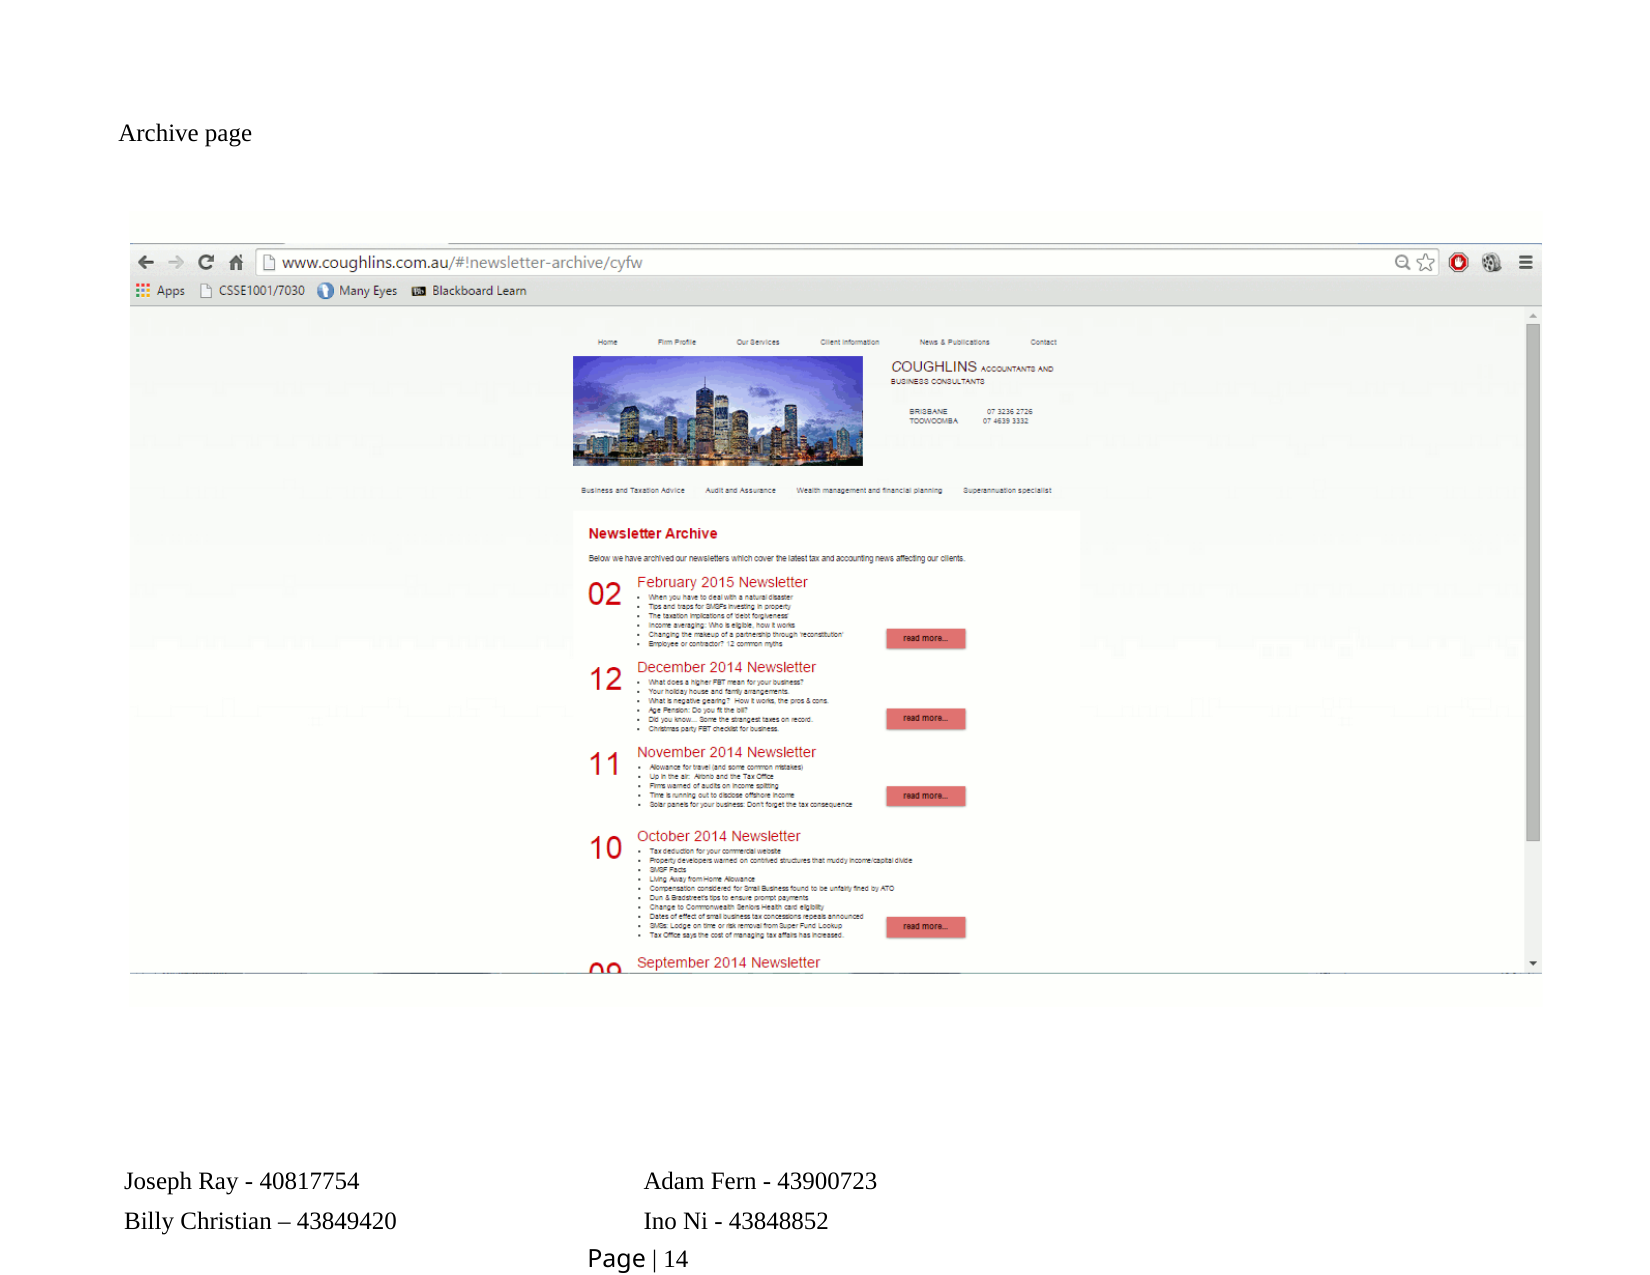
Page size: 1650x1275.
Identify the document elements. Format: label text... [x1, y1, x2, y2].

picture [129, 211, 1543, 1007]
text Archive page [118, 118, 1532, 147]
